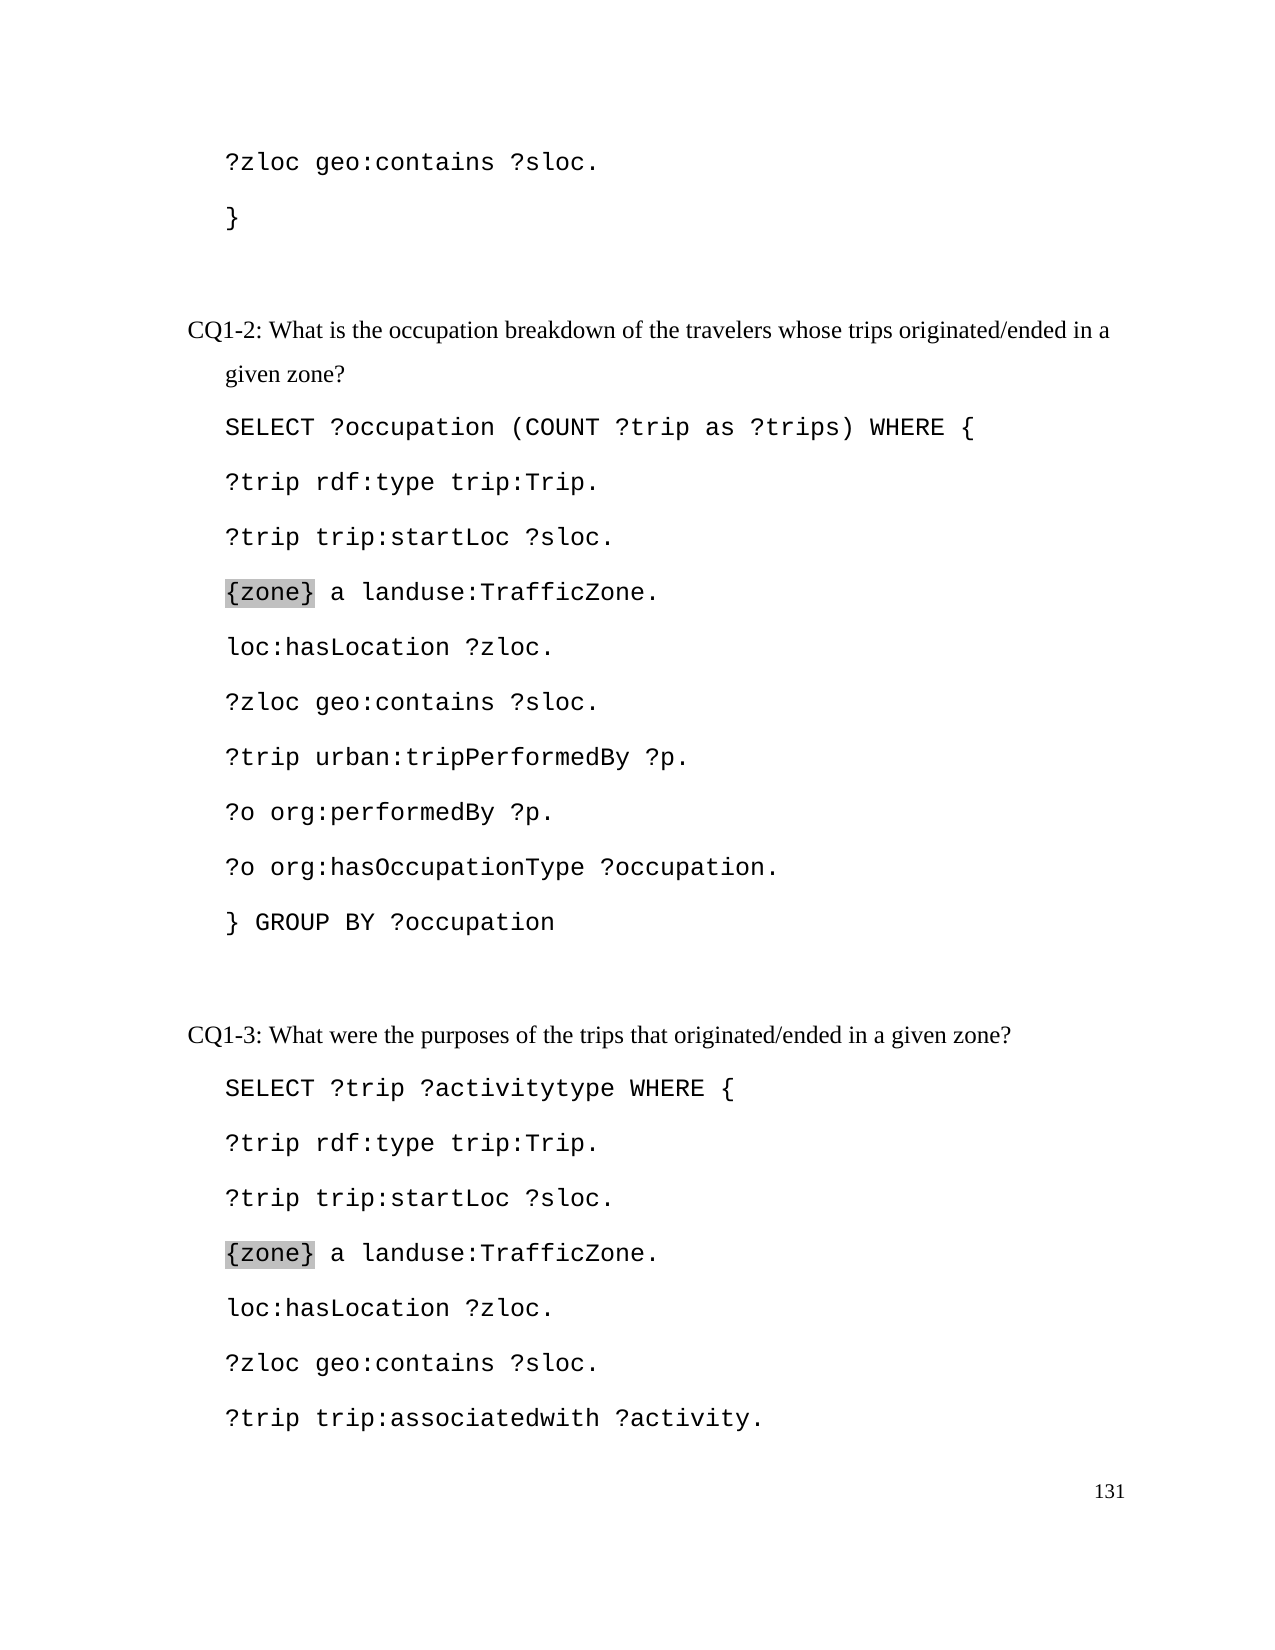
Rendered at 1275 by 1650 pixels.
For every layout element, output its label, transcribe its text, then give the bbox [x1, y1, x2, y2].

text CQ1-3: What were the purposes of the trips that originated/ended in a given zone? [187, 1020, 1125, 1049]
text ?trip urban:tripPerformedBy ?p. [225, 744, 1125, 773]
text } GROUP BY ?occupation [225, 909, 1125, 938]
text ?o org:hasOccupationType ?occupation. [225, 854, 1125, 883]
text ?zloc geo:contains ?sloc. [225, 689, 1125, 718]
text {zone} a landuse:TrafficZone. [315, 579, 1125, 608]
text SELECT ?trip ?activitytype WHERE { [225, 1076, 1125, 1104]
text ?zloc geo:contains ?sloc. [225, 1351, 1125, 1379]
text ?trip rdf:type trip:Trip. [225, 1131, 1125, 1159]
text } [225, 205, 1125, 233]
text ?trip rdf:type trip:Trip. [225, 469, 1125, 498]
text ?o org:performedBy ?p. [225, 799, 1125, 828]
text loc:hasLocation ?zloc. [225, 1296, 1125, 1324]
text CQ1-2: What is the occupation breakdown of the travelers whose trips originated/ended in a given zone? [187, 316, 1125, 387]
text {zone} a landuse:TrafficZone. [315, 1241, 1125, 1269]
text ?trip trip:startLoc ?sloc. [225, 1186, 1125, 1214]
text loc:hasLocation ?zloc. [225, 634, 1125, 663]
text SELECT ?occupation (COUNT ?trip as ?trips) WHERE { [225, 414, 1125, 443]
text ?trip trip:associatedwith ?activity. [225, 1406, 1125, 1434]
text ?zloc geo:contains ?sloc. [225, 150, 1125, 178]
text ?trip trip:startLoc ?sloc. [225, 524, 1125, 553]
